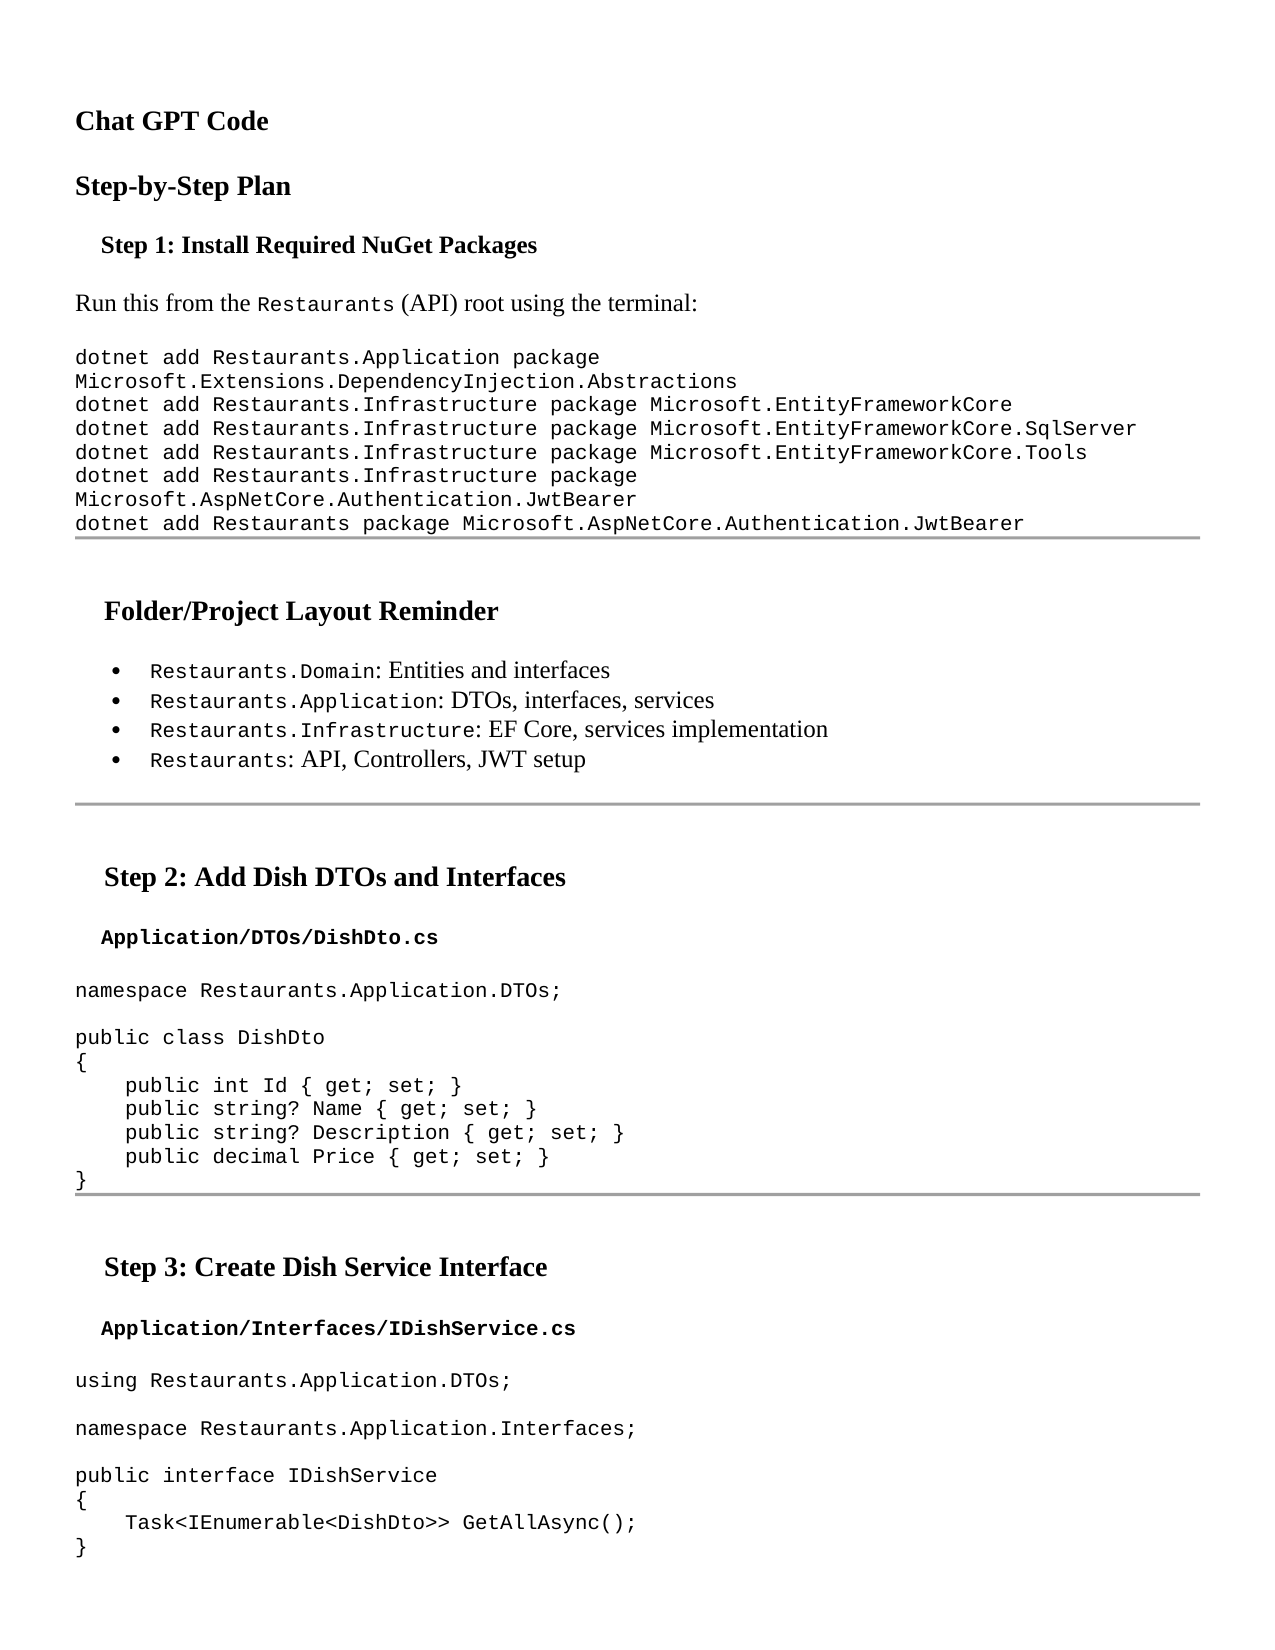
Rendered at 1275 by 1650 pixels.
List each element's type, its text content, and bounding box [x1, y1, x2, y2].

list Restaurants.Infrastructure: EF Core, services implementation [112, 714, 1200, 744]
text { [75, 1051, 1200, 1075]
text dotnet add Restaurants.Application package Microsoft.Extensions.DependencyInjection.Abstractions [75, 347, 1200, 394]
text ✅ Step 2: Add Dish DTOs and Interfaces [75, 860, 1200, 892]
list Restaurants.Application: DTOs, interfaces, services [112, 685, 1200, 714]
text public string? Description { get; set; } [75, 1122, 1200, 1146]
text namespace Restaurants.Application.DTOs; [75, 980, 1200, 1004]
text Task<IEnumerable<DishDto>> GetAllAsync(); [75, 1512, 1200, 1536]
text 📄 Application/DTOs/DishDto.cs [75, 921, 1200, 951]
text public int Id { get; set; } [75, 1075, 1200, 1098]
text public interface IDishService [75, 1465, 1200, 1489]
text 📁 Folder/Project Layout Reminder [75, 593, 1200, 626]
subtitle Chat GPT Code Step-by-Step Plan [75, 104, 1200, 201]
list Restaurants.Domain: Entities and interfaces [112, 655, 1200, 685]
text dotnet add Restaurants.Infrastructure package Microsoft.AspNetCore.Authentication.JwtBearer [75, 465, 1200, 513]
text dotnet add Restaurants.Infrastructure package Microsoft.EntityFrameworkCore.Tools [75, 442, 1200, 465]
text public class DishDto [75, 1027, 1200, 1051]
text using Restaurants.Application.DTOs; [75, 1370, 1200, 1394]
text dotnet add Restaurants.Infrastructure package Microsoft.EntityFrameworkCore [75, 394, 1200, 418]
list Restaurants: API, Controllers, JWT setup [112, 744, 1200, 773]
text } [75, 1536, 1200, 1559]
text namespace Restaurants.Application.Interfaces; [75, 1418, 1200, 1441]
text 🔧 Step 1: Install Required NuGet Packages [75, 231, 1200, 259]
text dotnet add Restaurants.Infrastructure package Microsoft.EntityFrameworkCore.SqlServer [75, 418, 1200, 442]
text { [75, 1489, 1200, 1512]
text Run this from the Restaurants (API) root using the terminal: [75, 288, 1200, 318]
text public decimal Price { get; set; } [75, 1146, 1200, 1169]
text dotnet add Restaurants package Microsoft.AspNetCore.Authentication.JwtBearer [75, 513, 1200, 536]
text } [75, 1169, 1200, 1192]
text ✅ Step 3: Create Dish Service Interface [75, 1250, 1200, 1282]
text 📄 Application/Interfaces/IDishService.cs [75, 1312, 1200, 1341]
text public string? Name { get; set; } [75, 1098, 1200, 1122]
